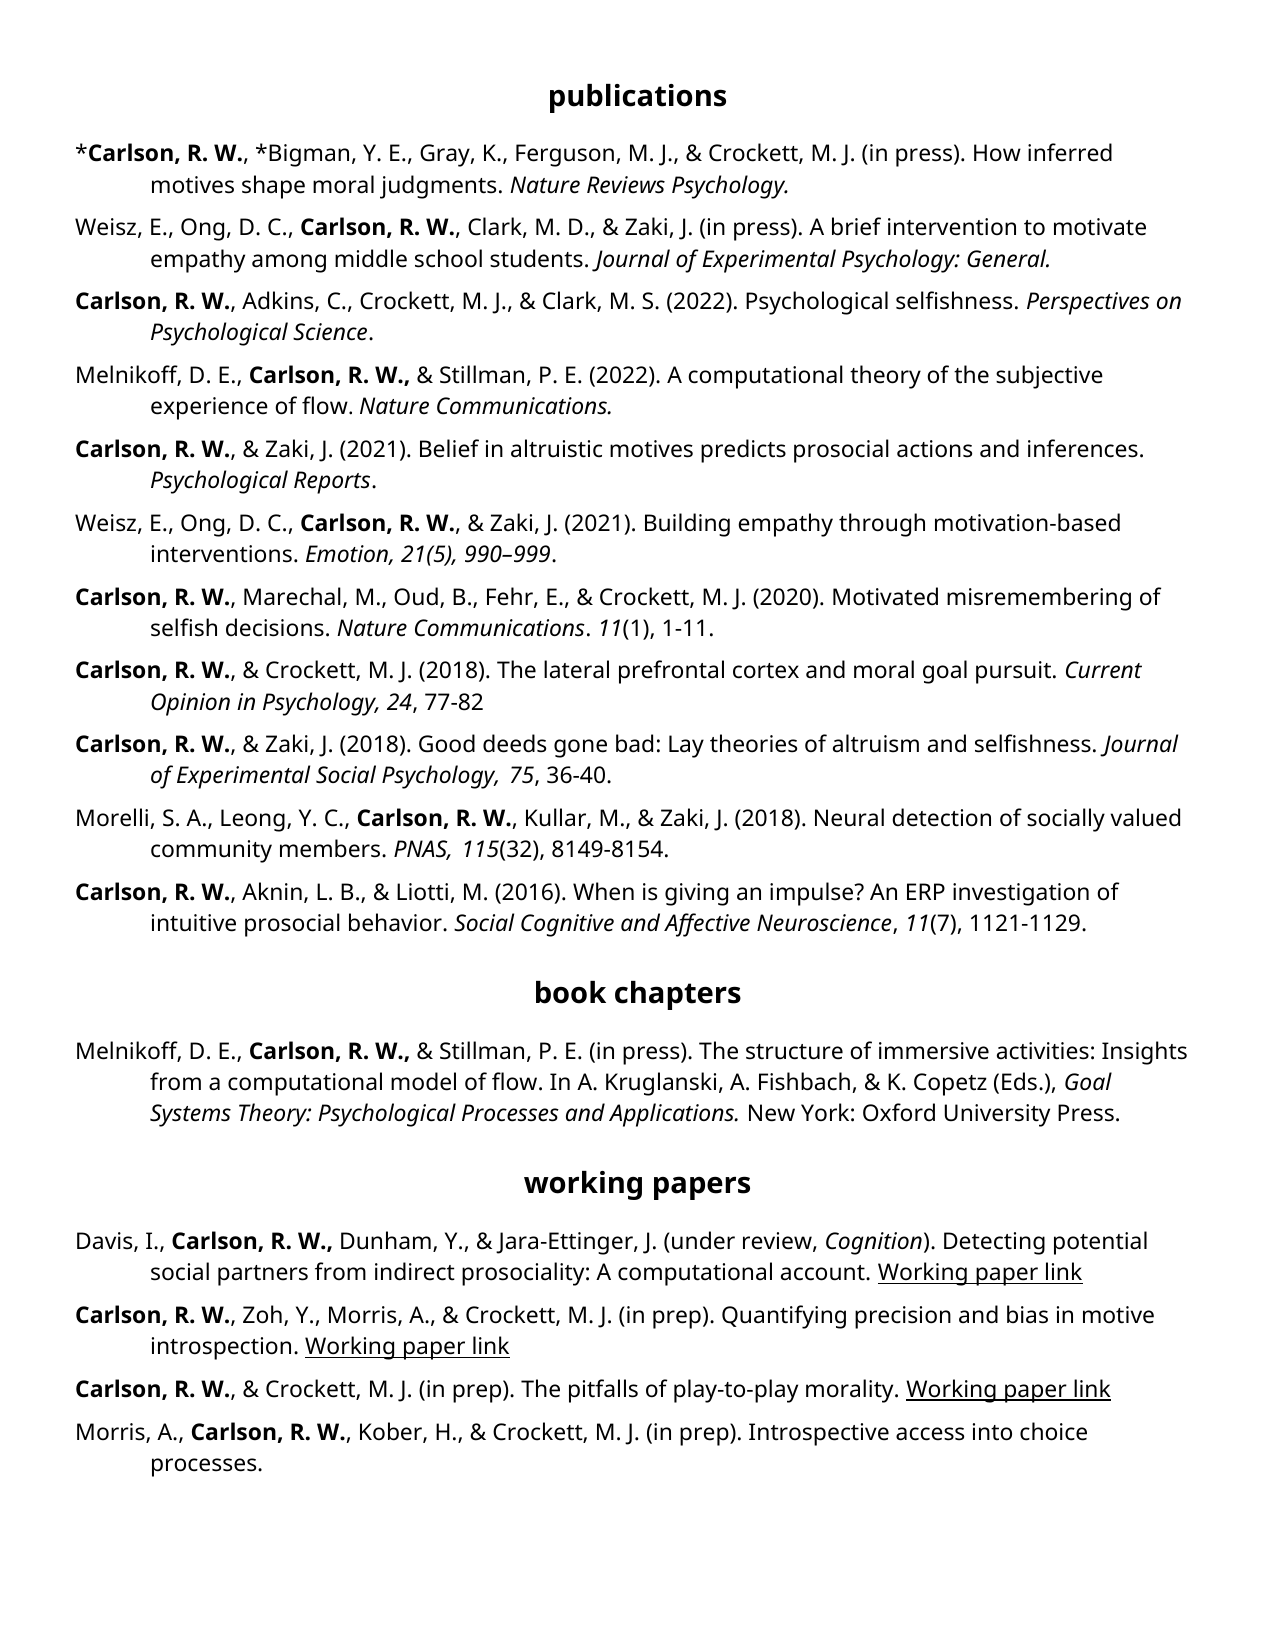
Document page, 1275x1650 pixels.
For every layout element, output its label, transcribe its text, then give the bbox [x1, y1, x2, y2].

text working papers [75, 1163, 1200, 1202]
text book chapters [75, 972, 1200, 1012]
text Carlson, R. W., Adkins, C., Crockett, M. J., & Clark, M. S. (2022). Psychological selfishness. Perspectives on Psychological Science. [75, 285, 1200, 348]
text publications [75, 75, 1200, 115]
text Weisz, E., Ong, D. C., Carlson, R. W., Clark, M. D., & Zaki, J. (in press). A brief intervention to motivate empathy among middle school students. Journal of Experimental Psychology: General. [75, 211, 1200, 274]
text Carlson, R. W., & Crockett, M. J. (2018). The lateral prefrontal cortex and moral goal pursuit. Current Opinion in Psychology, 24, 77-82 [75, 654, 1200, 717]
text Carlson, R. W., & Zaki, J. (2018). Good deeds gone bad: Lay theories of altruism and selfishness. Journal of Experimental Social Psychology, 75, 36-40. [75, 728, 1200, 791]
text Melnikoff, D. E., Carlson, R. W., & Stillman, P. E. (2022). A computational theory of the subjective experience of flow. Nature Communications. [75, 359, 1200, 421]
text Melnikoff, D. E., Carlson, R. W., & Stillman, P. E. (in press). The structure of immersive activities: Insights from a computational model of flow. In A. Kruglanski, A. Fishbach, & K. Copetz (Eds.), Goal Systems Theory: Psychological Processes and Applications. New York: Oxford University Press. [75, 1035, 1200, 1129]
text Carlson, R. W., Marechal, M., Oud, B., Fehr, E., & Crockett, M. J. (2020). Motivated misremembering of selfish decisions. Nature Communications. 11(1), 1-11. [75, 581, 1200, 643]
text *Carlson, R. W., *Bigman, Y. E., Gray, K., Ferguson, M. J., & Crockett, M. J. (in press). How inferred motives shape moral judgments. Nature Reviews Psychology. [75, 137, 1200, 200]
text Weisz, E., Ong, D. C., Carlson, R. W., & Zaki, J. (2021). Building empathy through motivation-based interventions. Emotion, 21(5), 990–999. [75, 507, 1200, 569]
text Morris, A., Carlson, R. W., Kober, H., & Crockett, M. J. (in prep). Introspective access into choice processes. [75, 1415, 1200, 1478]
text Carlson, R. W., & Zaki, J. (2021). Belief in altruistic motives predicts prosocial actions and inferences. Psychological Reports. [75, 433, 1200, 495]
text Carlson, R. W., & Crockett, M. J. (in prep). The pitfalls of play-to-play morality. Working paper link [75, 1373, 1200, 1404]
text Carlson, R. W., Aknin, L. B., & Liotti, M. (2016). When is giving an impulse? An ERP investigation of intuitive prosocial behavior. Social Cognitive and Affective Neuroscience, 11(7), 1121-1129. [75, 876, 1200, 938]
text Davis, I., Carlson, R. W., Dunham, Y., & Jara-Ettinger, J. (under review, Cognition). Detecting potential social partners from indirect prosociality: A computational account. Working paper link [75, 1225, 1200, 1288]
text Carlson, R. W., Zoh, Y., Morris, A., & Crockett, M. J. (in prep). Quantifying precision and bias in motive introspection. Working paper link [75, 1299, 1200, 1361]
text Morelli, S. A., Leong, Y. C., Carlson, R. W., Kullar, M., & Zaki, J. (2018). Neural detection of socially valued community members. PNAS, 115(32), 8149-8154. [75, 802, 1200, 864]
